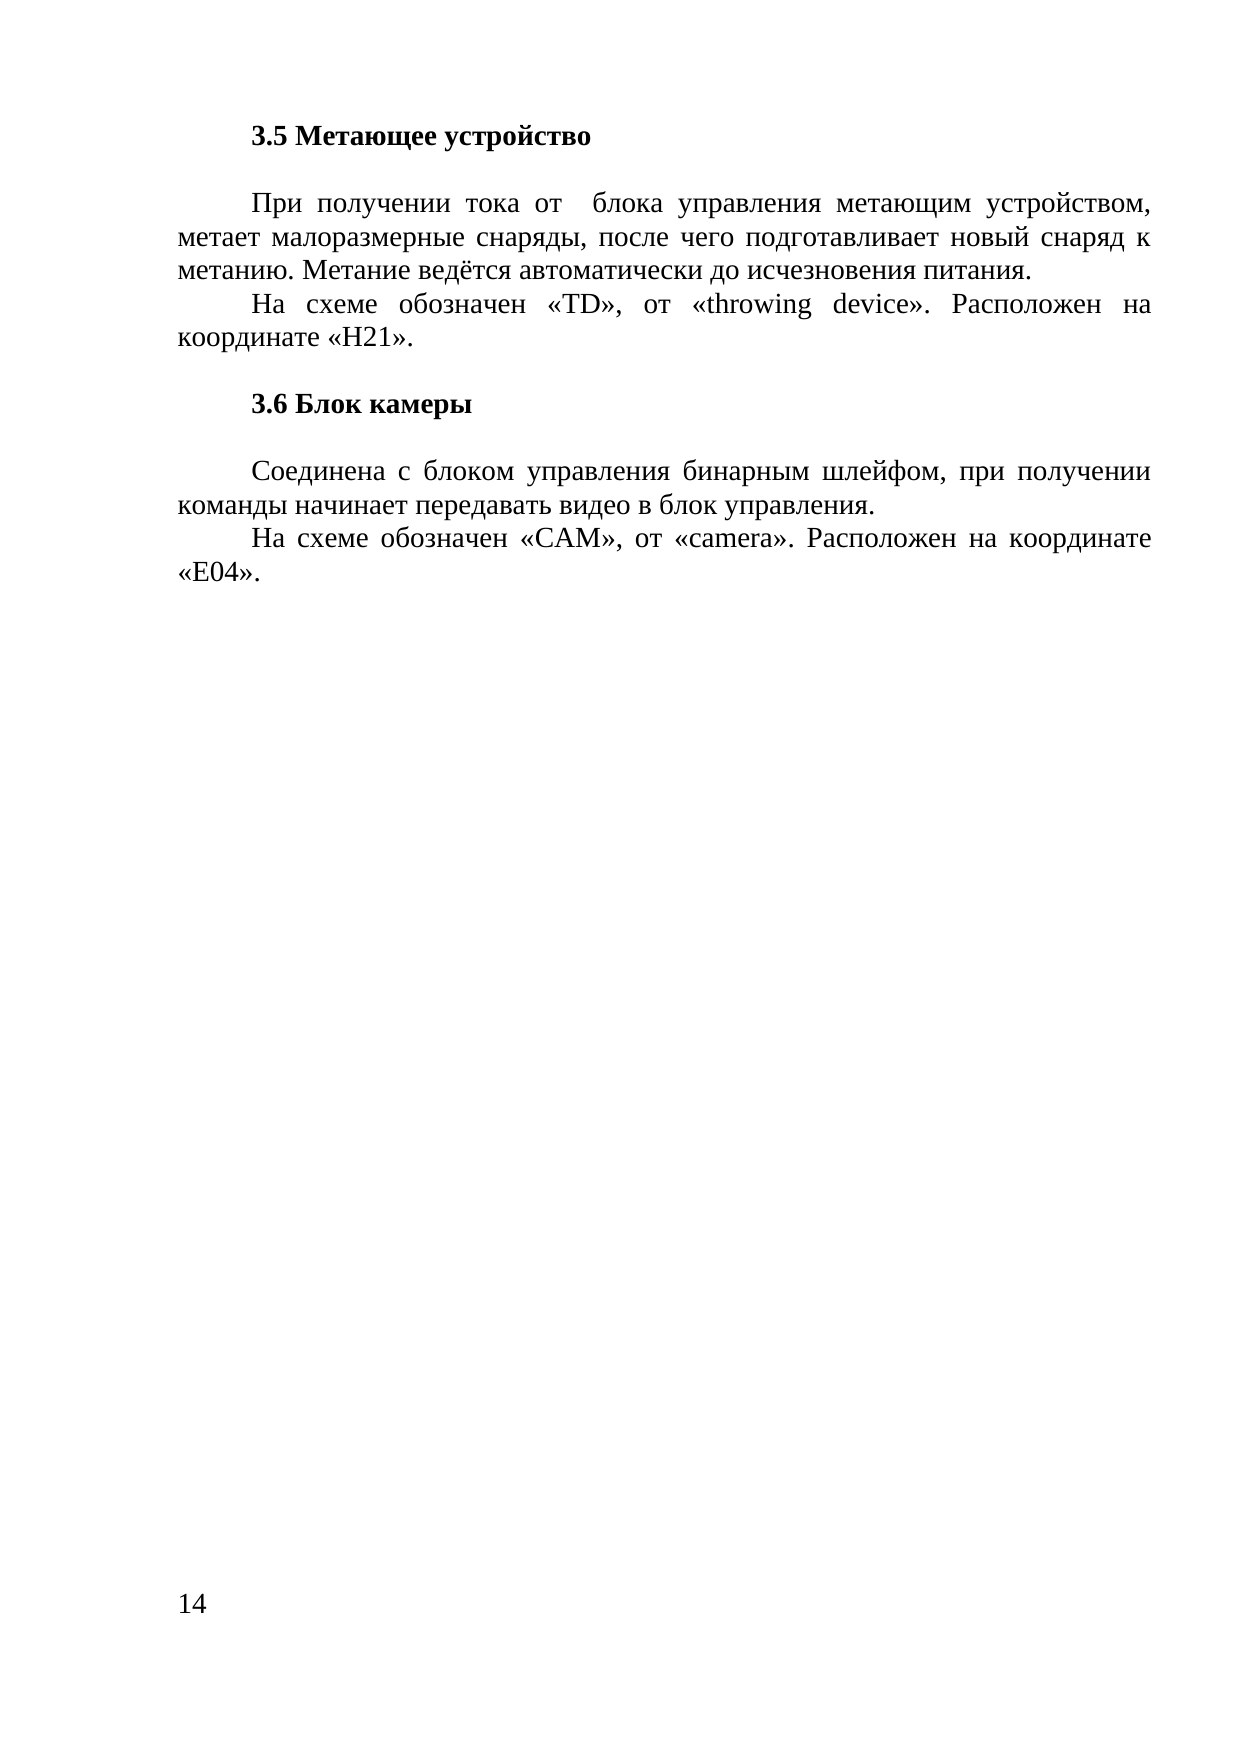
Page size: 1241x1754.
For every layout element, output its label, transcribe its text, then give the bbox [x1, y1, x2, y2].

text На схеме обозначен «CAM», от «camera». Расположен на координате «E04». [177, 521, 1152, 588]
text На схеме обозначен «TD», от «throwing device». Расположен на координате «H21». [177, 286, 1152, 353]
text При получении тока от блока управления метающим устройством, метает малоразмерные снаряды, после чего подготавливает новый снаряд к метанию. Метание ведётся автоматически до исчезновения питания. [177, 185, 1152, 286]
text Соединена с блоком управления бинарным шлейфом, при получении команды начинает передавать видео в блок управления. [177, 453, 1152, 521]
subtitle 3.6 Блок камеры [251, 386, 1152, 420]
subtitle 3.5 Метающее устройство [251, 118, 1152, 152]
